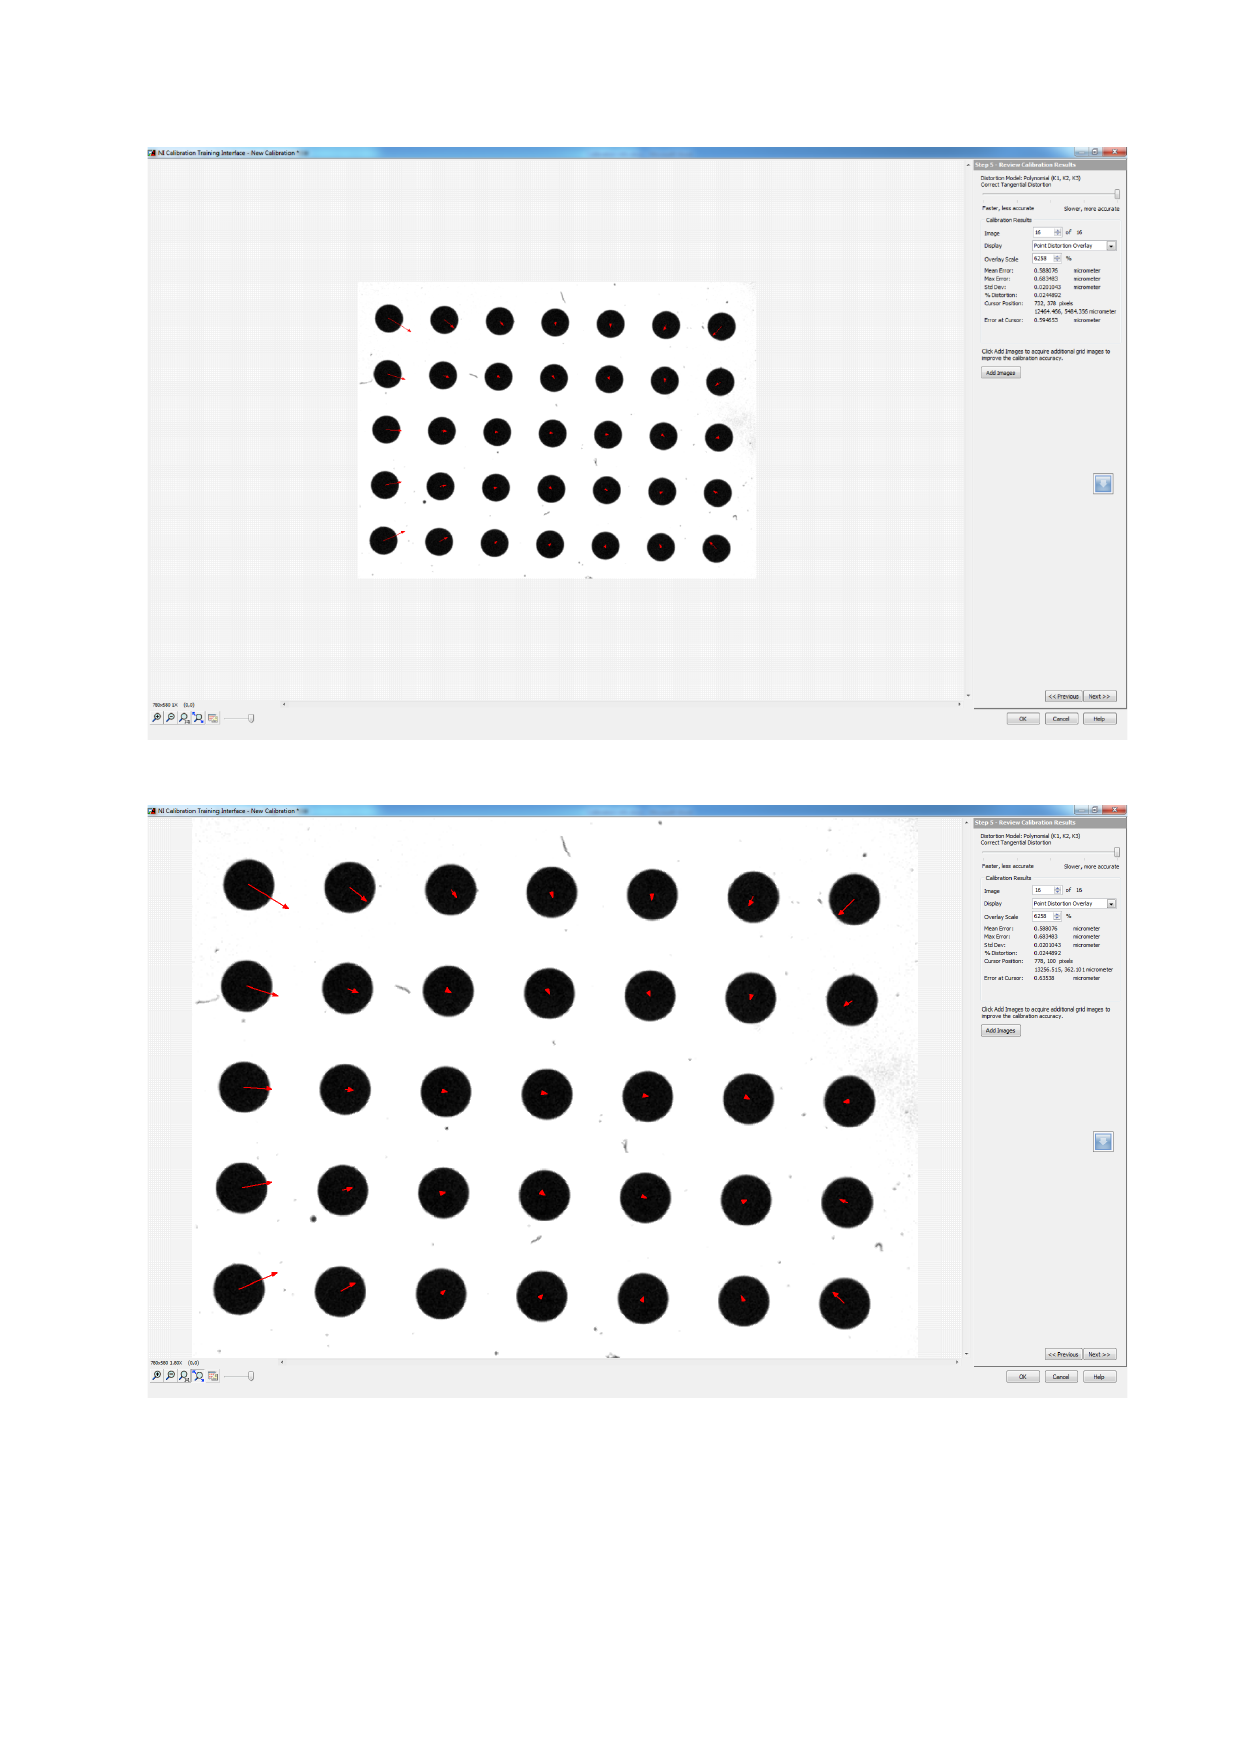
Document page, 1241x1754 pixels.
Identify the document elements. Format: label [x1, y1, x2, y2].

picture [147, 147, 1128, 740]
picture [147, 805, 1128, 1398]
